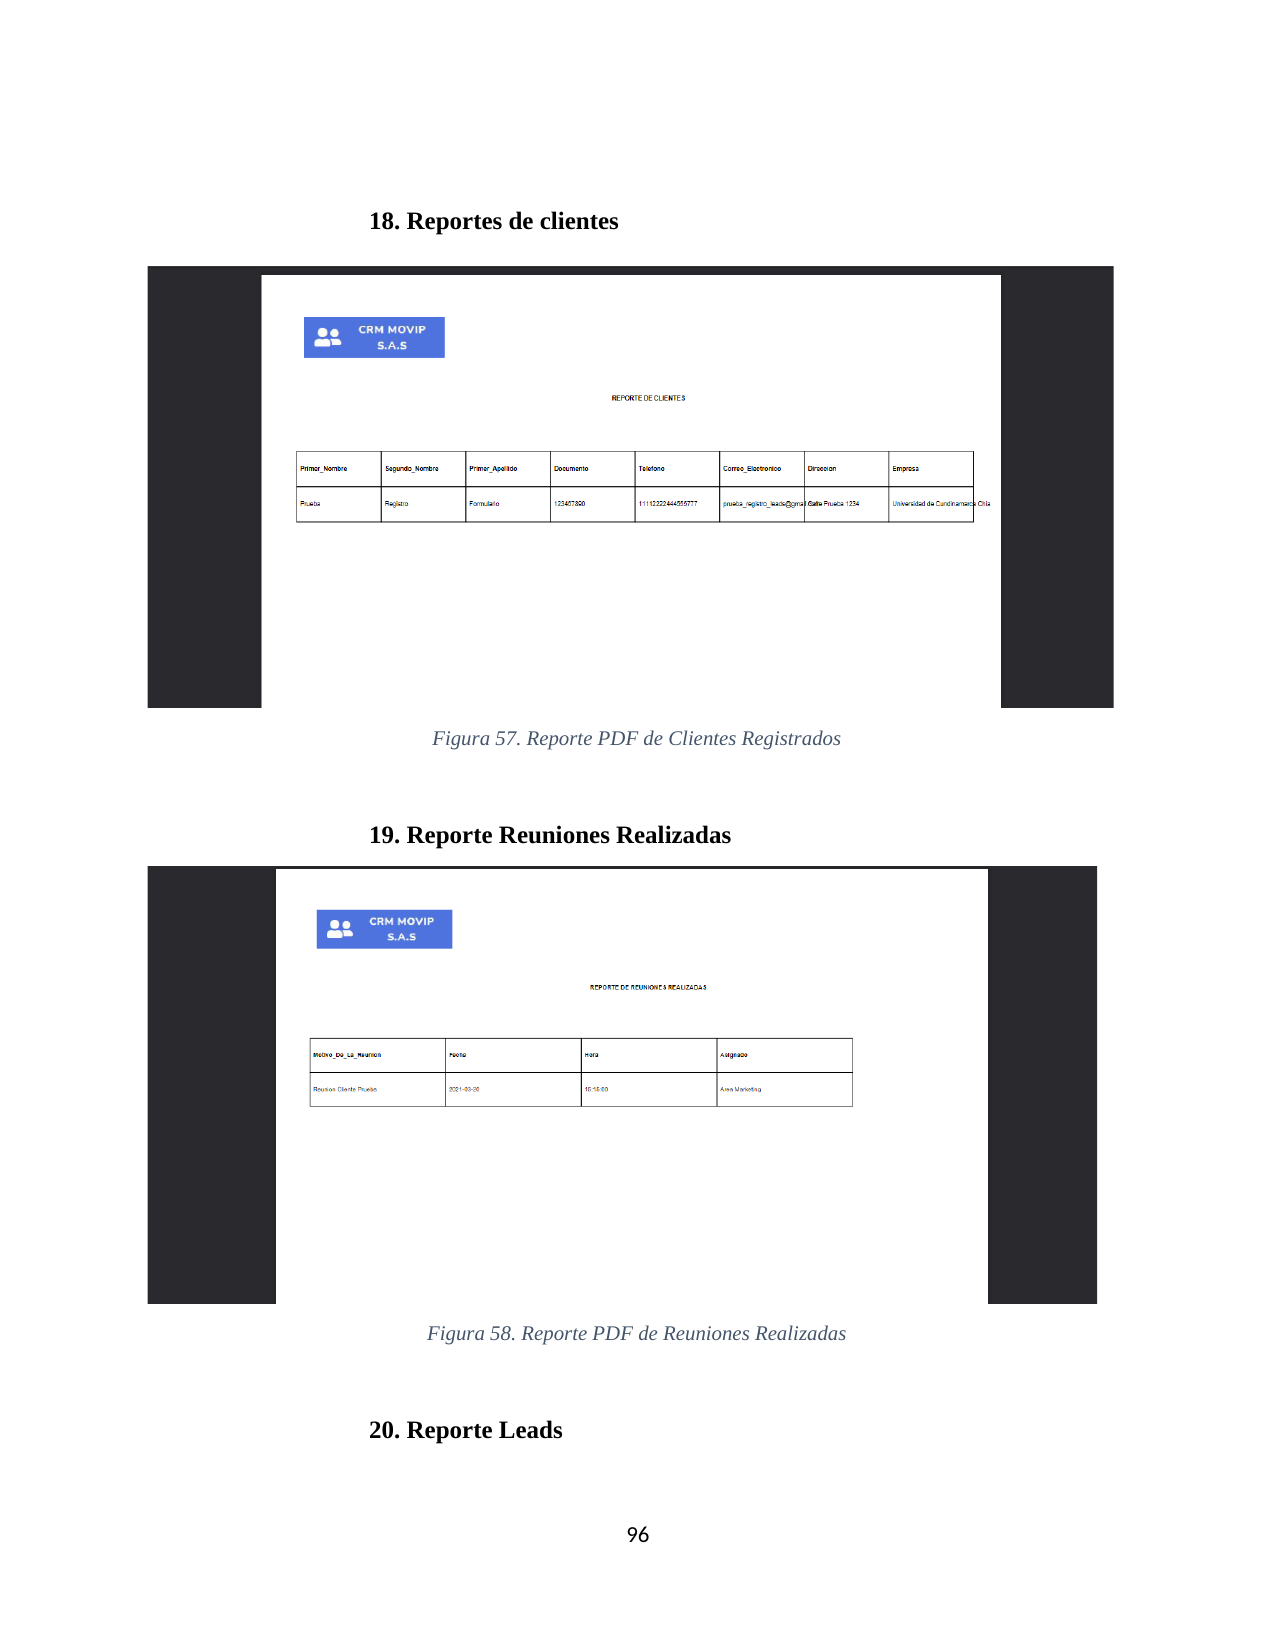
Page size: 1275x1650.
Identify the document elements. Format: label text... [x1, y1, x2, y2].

list Reportes de clientes [369, 206, 1127, 235]
list Reporte Leads [369, 1416, 1127, 1444]
text Figura 57. Reporte PDF de Clientes Registrados [148, 726, 1127, 750]
picture [147, 266, 1114, 708]
list Reporte Reuniones Realizadas [369, 820, 1127, 848]
text Figura 58. Reporte PDF de Reuniones Realizadas [148, 1321, 1127, 1345]
picture [147, 866, 1098, 1304]
